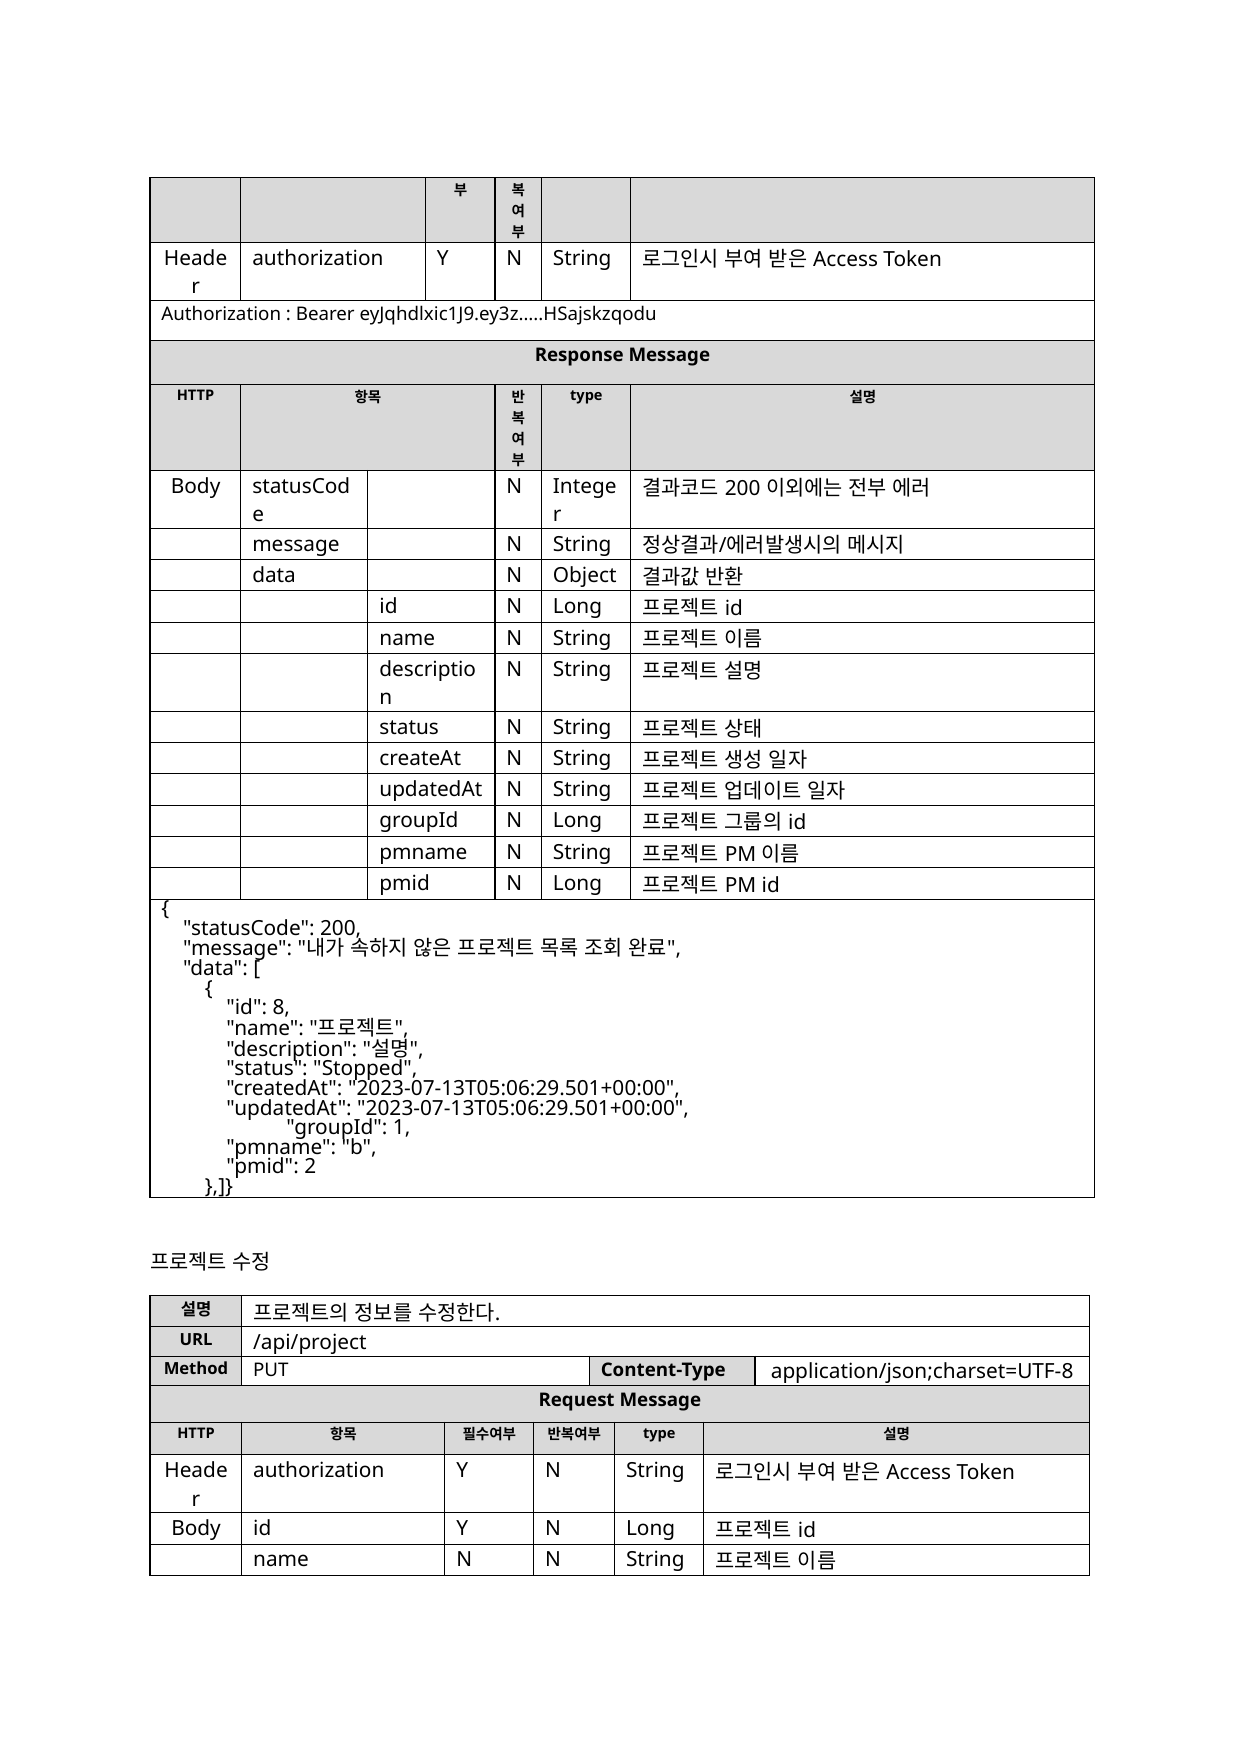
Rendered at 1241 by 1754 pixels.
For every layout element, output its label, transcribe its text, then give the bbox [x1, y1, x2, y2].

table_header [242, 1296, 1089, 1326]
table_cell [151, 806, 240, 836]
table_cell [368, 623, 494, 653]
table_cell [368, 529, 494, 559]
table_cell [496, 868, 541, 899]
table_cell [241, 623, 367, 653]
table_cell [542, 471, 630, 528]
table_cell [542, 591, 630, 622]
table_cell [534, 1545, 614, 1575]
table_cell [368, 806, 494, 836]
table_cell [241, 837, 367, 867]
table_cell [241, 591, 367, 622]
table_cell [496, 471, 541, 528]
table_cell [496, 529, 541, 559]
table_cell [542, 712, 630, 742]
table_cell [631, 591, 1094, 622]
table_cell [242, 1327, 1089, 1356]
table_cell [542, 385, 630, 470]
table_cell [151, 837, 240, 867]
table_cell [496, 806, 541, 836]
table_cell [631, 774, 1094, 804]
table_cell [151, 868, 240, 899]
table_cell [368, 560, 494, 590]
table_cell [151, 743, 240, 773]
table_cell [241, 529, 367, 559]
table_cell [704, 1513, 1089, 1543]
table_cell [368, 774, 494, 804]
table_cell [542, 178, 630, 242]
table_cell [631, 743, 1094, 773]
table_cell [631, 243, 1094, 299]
text 프로젝트 수정 [150, 1246, 1090, 1276]
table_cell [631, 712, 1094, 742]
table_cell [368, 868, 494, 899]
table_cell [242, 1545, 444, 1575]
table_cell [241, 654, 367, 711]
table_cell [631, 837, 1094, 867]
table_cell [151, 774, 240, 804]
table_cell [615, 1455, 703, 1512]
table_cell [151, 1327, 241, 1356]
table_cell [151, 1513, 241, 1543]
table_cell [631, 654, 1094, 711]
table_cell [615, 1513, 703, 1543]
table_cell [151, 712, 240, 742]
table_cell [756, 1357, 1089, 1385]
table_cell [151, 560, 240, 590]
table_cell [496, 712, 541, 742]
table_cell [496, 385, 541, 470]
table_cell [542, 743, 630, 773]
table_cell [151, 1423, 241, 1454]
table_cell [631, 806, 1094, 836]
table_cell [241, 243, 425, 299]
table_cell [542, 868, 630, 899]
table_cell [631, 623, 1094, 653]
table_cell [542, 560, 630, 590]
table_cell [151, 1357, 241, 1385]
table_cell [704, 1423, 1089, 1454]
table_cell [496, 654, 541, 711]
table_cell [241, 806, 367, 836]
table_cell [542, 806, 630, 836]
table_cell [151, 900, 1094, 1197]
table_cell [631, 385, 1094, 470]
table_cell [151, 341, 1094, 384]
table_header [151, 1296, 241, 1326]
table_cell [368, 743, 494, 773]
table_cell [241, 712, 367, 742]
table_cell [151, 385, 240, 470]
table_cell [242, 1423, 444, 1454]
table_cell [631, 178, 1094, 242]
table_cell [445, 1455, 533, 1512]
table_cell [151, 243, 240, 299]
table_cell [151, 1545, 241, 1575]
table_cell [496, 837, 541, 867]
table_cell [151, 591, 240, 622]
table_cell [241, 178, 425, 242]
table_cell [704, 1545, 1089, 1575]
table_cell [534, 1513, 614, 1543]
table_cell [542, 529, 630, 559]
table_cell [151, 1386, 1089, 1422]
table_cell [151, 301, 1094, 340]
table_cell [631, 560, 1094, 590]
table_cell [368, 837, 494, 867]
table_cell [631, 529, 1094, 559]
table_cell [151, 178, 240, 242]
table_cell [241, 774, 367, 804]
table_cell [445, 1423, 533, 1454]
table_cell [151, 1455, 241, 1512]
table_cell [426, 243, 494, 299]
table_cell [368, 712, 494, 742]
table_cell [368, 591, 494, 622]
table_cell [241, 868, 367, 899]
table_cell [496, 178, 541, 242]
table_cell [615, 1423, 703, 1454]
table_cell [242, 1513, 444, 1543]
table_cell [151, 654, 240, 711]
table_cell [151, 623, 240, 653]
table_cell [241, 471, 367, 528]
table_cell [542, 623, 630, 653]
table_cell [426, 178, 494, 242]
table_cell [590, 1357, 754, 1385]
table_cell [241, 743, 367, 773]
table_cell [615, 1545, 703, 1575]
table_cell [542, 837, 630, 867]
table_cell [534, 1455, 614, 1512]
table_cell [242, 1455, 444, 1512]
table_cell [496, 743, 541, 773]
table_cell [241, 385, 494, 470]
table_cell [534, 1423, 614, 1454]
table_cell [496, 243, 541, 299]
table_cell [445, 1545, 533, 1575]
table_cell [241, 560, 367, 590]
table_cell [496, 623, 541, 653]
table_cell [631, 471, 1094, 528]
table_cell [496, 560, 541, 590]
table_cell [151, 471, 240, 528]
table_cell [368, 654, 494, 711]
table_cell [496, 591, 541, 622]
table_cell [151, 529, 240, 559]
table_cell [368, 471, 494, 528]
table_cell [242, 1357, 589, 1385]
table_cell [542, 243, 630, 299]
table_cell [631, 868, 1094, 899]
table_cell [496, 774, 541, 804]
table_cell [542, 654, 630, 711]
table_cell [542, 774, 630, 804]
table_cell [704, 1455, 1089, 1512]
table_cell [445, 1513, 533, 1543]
